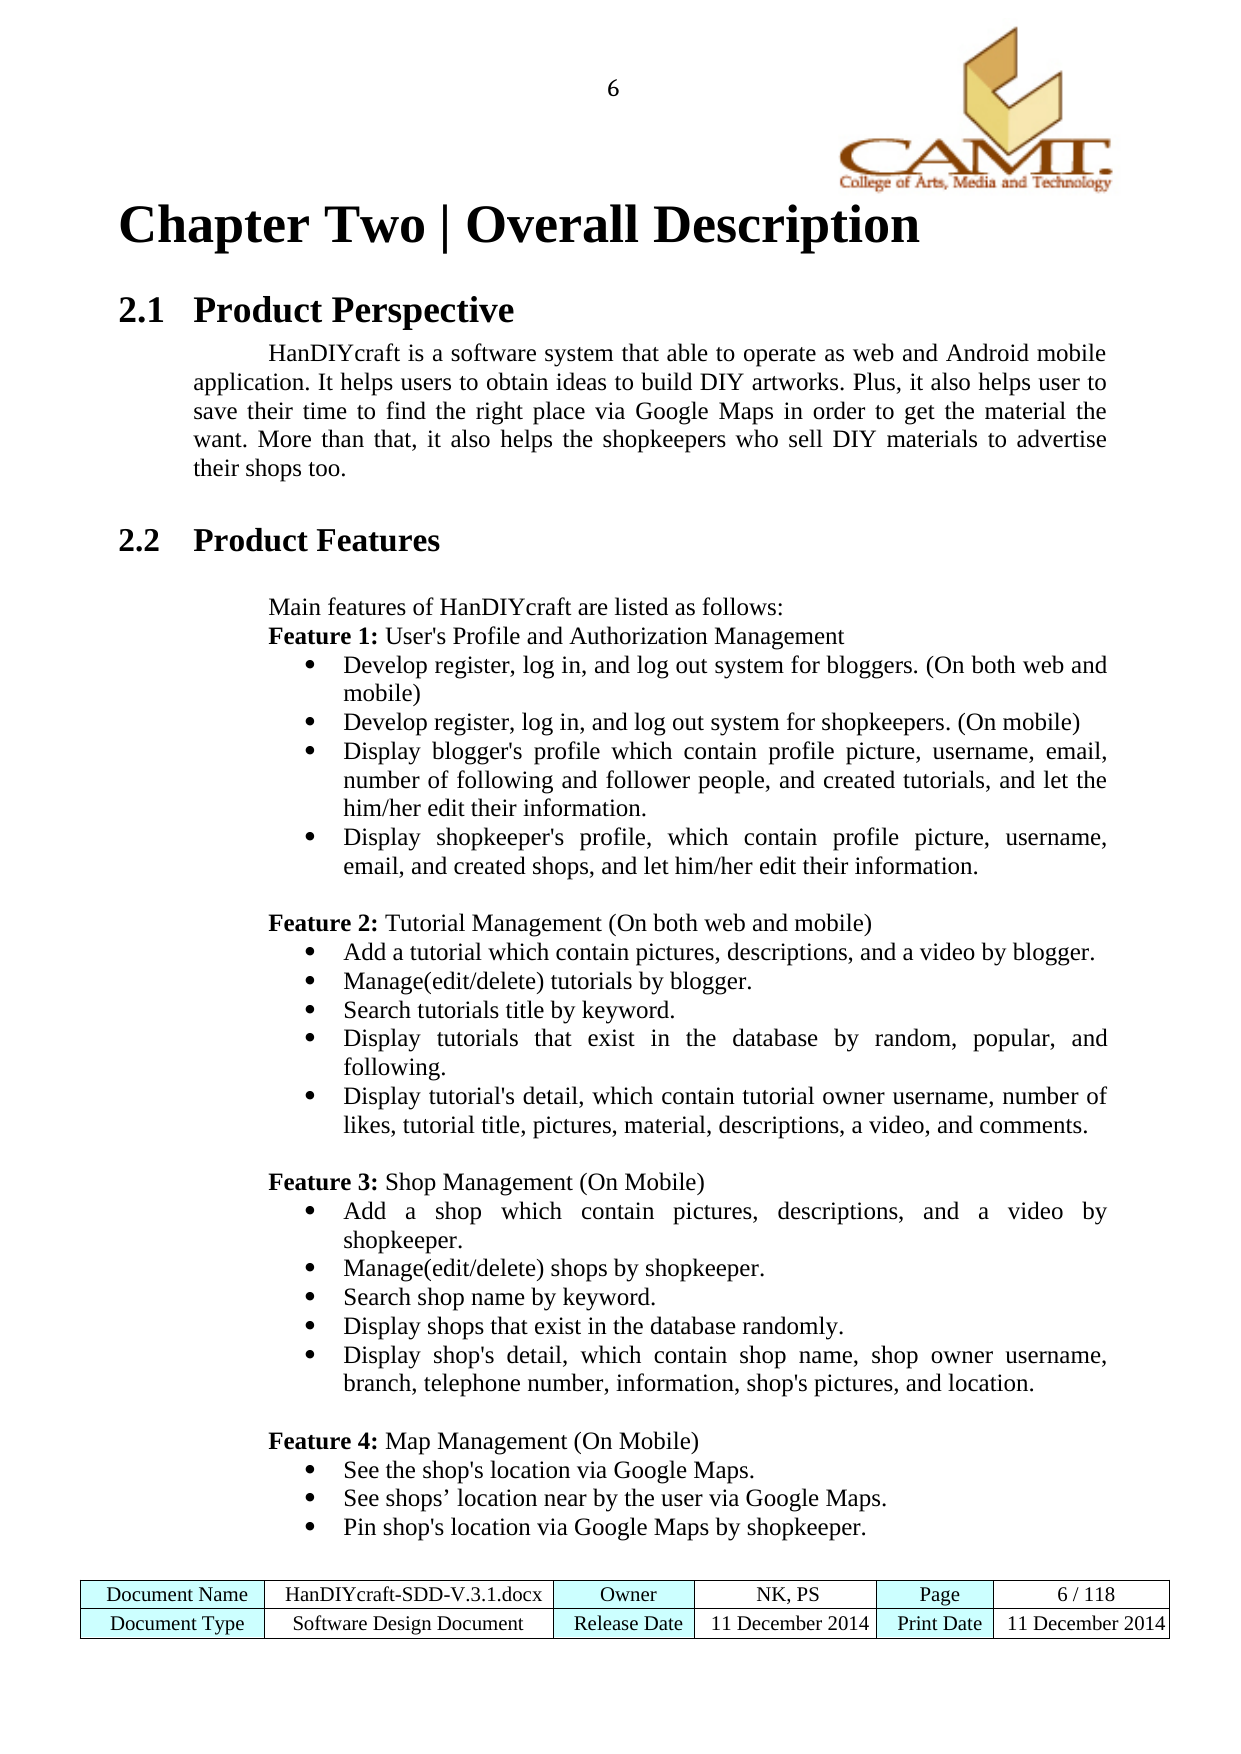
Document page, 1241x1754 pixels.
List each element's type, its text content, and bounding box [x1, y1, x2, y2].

list Pin shop's location via Google Maps by shopkeeper. [306, 1512, 1108, 1541]
picture [755, 18, 1221, 207]
list Display tutorials that exist in the database by random, popular, and following. [306, 1023, 1108, 1081]
list Search shop name by keyword. [306, 1282, 1108, 1311]
list Search tutorials title by keyword. [306, 995, 1108, 1023]
list Manage(edit/delete) shops by shopkeeper. [306, 1253, 1108, 1282]
list Develop register, log in, and log out system for shopkeepers. (On mobile) [306, 707, 1108, 736]
text Feature 4: Map Management (On Mobile) [193, 1426, 1108, 1455]
text Feature 1: User's Profile and Authorization Management [118, 621, 1108, 650]
list Product Features [118, 520, 1108, 559]
list Add a tutorial which contain pictures, descriptions, and a video by blogger. [306, 937, 1108, 966]
text Feature 2: Tutorial Management (On both web and mobile) [193, 908, 1108, 937]
list See shops’ location near by the user via Google Maps. [306, 1483, 1108, 1512]
list Display tutorial's detail, which contain tutorial owner username, number of likes, tutorial title, pictures, material, descriptions, a video, and comments. [306, 1081, 1108, 1138]
list Display shop's detail, which contain shop name, shop owner username, branch, telephone number, information, shop's pictures, and location. [306, 1340, 1108, 1397]
text Chapter Two | Overall Description [118, 192, 1108, 254]
list Manage(edit/delete) tutorials by blogger. [306, 966, 1108, 995]
list Main features of HanDIYcraft are listed as follows: [268, 592, 1108, 621]
list Display shops that exist in the database randomly. [306, 1311, 1108, 1340]
list Display blogger's profile which contain profile picture, username, email, number of following and follower people, and created tutorials, and let the him/her edit their information. [306, 736, 1108, 822]
list HanDIYcraft is a software system that able to operate as web and Android mobile application. It helps users to obtain ideas to build DIY artworks. Plus, it also helps user to save their time to find the right place via Google Maps in order to get the material the want. More than that, it also helps the shopkeepers who sell DIY materials to advertise their shops too. [193, 338, 1108, 482]
list Product Perspective [118, 288, 1108, 331]
list Display shopkeeper's profile, which contain profile picture, username, email, and created shops, and let him/her edit their information. [306, 822, 1108, 880]
list See the shop's location via Google Maps. [306, 1455, 1108, 1483]
text Feature 3: Shop Management (On Mobile) [193, 1167, 1108, 1196]
list Add a shop which contain pictures, descriptions, and a video by shopkeeper. [306, 1196, 1108, 1253]
list Develop register, log in, and log out system for bloggers. (On both web and mobile) [306, 650, 1108, 707]
